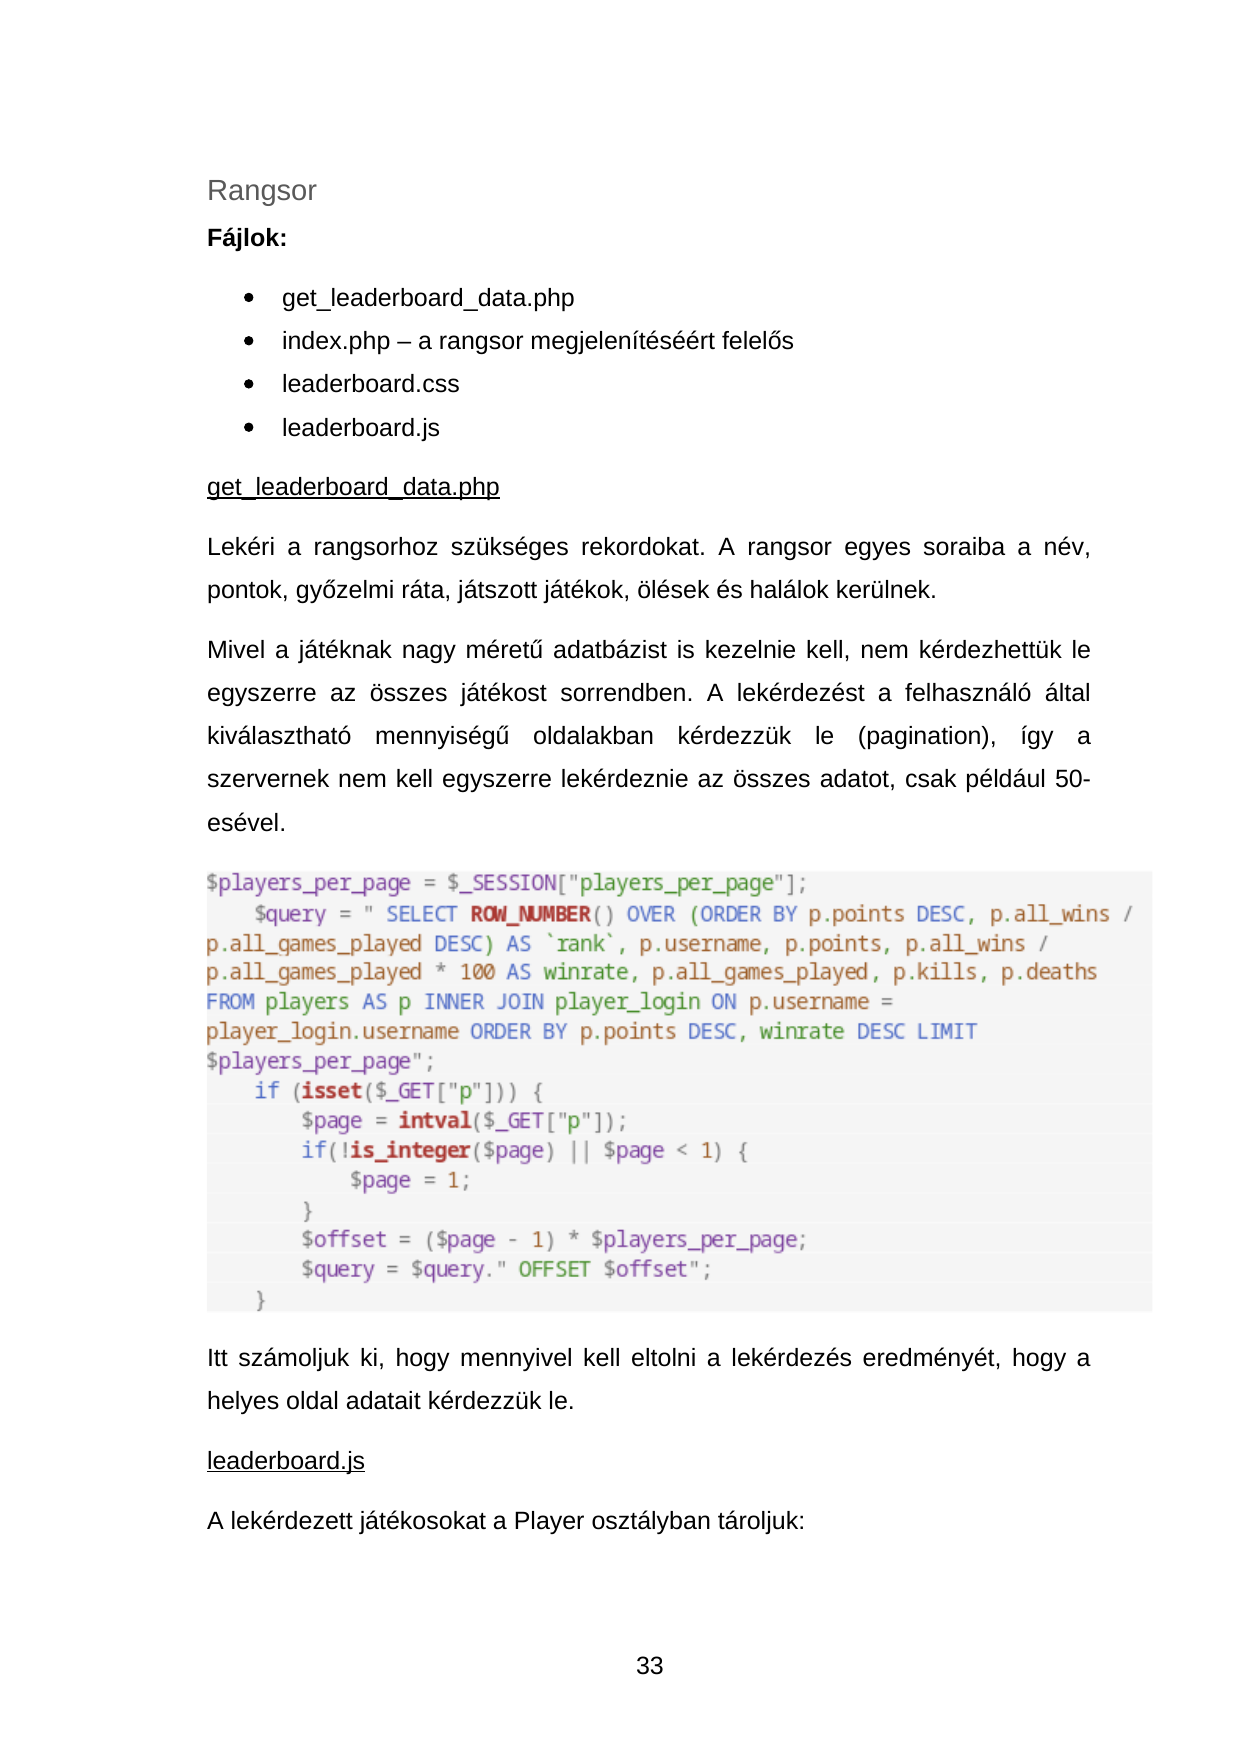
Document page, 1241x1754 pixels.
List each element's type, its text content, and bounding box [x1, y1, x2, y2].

text A lekérdezett játékosokat a Player osztályban tároljuk: [207, 1506, 1092, 1535]
text Itt számoljuk ki, hogy mennyivel kell eltolni a lekérdezés eredményét, hogy a helyes oldal adatait kérdezzük le. [207, 1343, 1092, 1415]
text Fájlok: [207, 223, 1092, 252]
text Lekéri a rangsorhoz szükséges rekordokat. A rangsor egyes soraiba a név, pontok, győzelmi ráta, játszott játékok, ölések és halálok kerülnek. [207, 532, 1092, 604]
list leaderboard.js [244, 412, 1092, 441]
text Mivel a játéknak nagy méretű adatbázist is kezelnie kell, nem kérdezhettük le egyszerre az összes játékost sorrendben. A lekérdezést a felhasználó által kiválasztható mennyiségű oldalakban kérdezzük le (pagination), így a szervernek nem kell egyszerre lekérdeznie az összes adatot, csak például 50-esével. [207, 635, 1092, 836]
text leaderboard.js [207, 1446, 1092, 1475]
list get_leaderboard_data.php [244, 283, 1092, 312]
list index.php – a rangsor megjelenítéséért felelős [244, 326, 1092, 355]
subtitle Rangsor [207, 173, 1092, 206]
text get_leaderboard_data.php [207, 472, 1092, 501]
list leaderboard.css [244, 369, 1092, 398]
